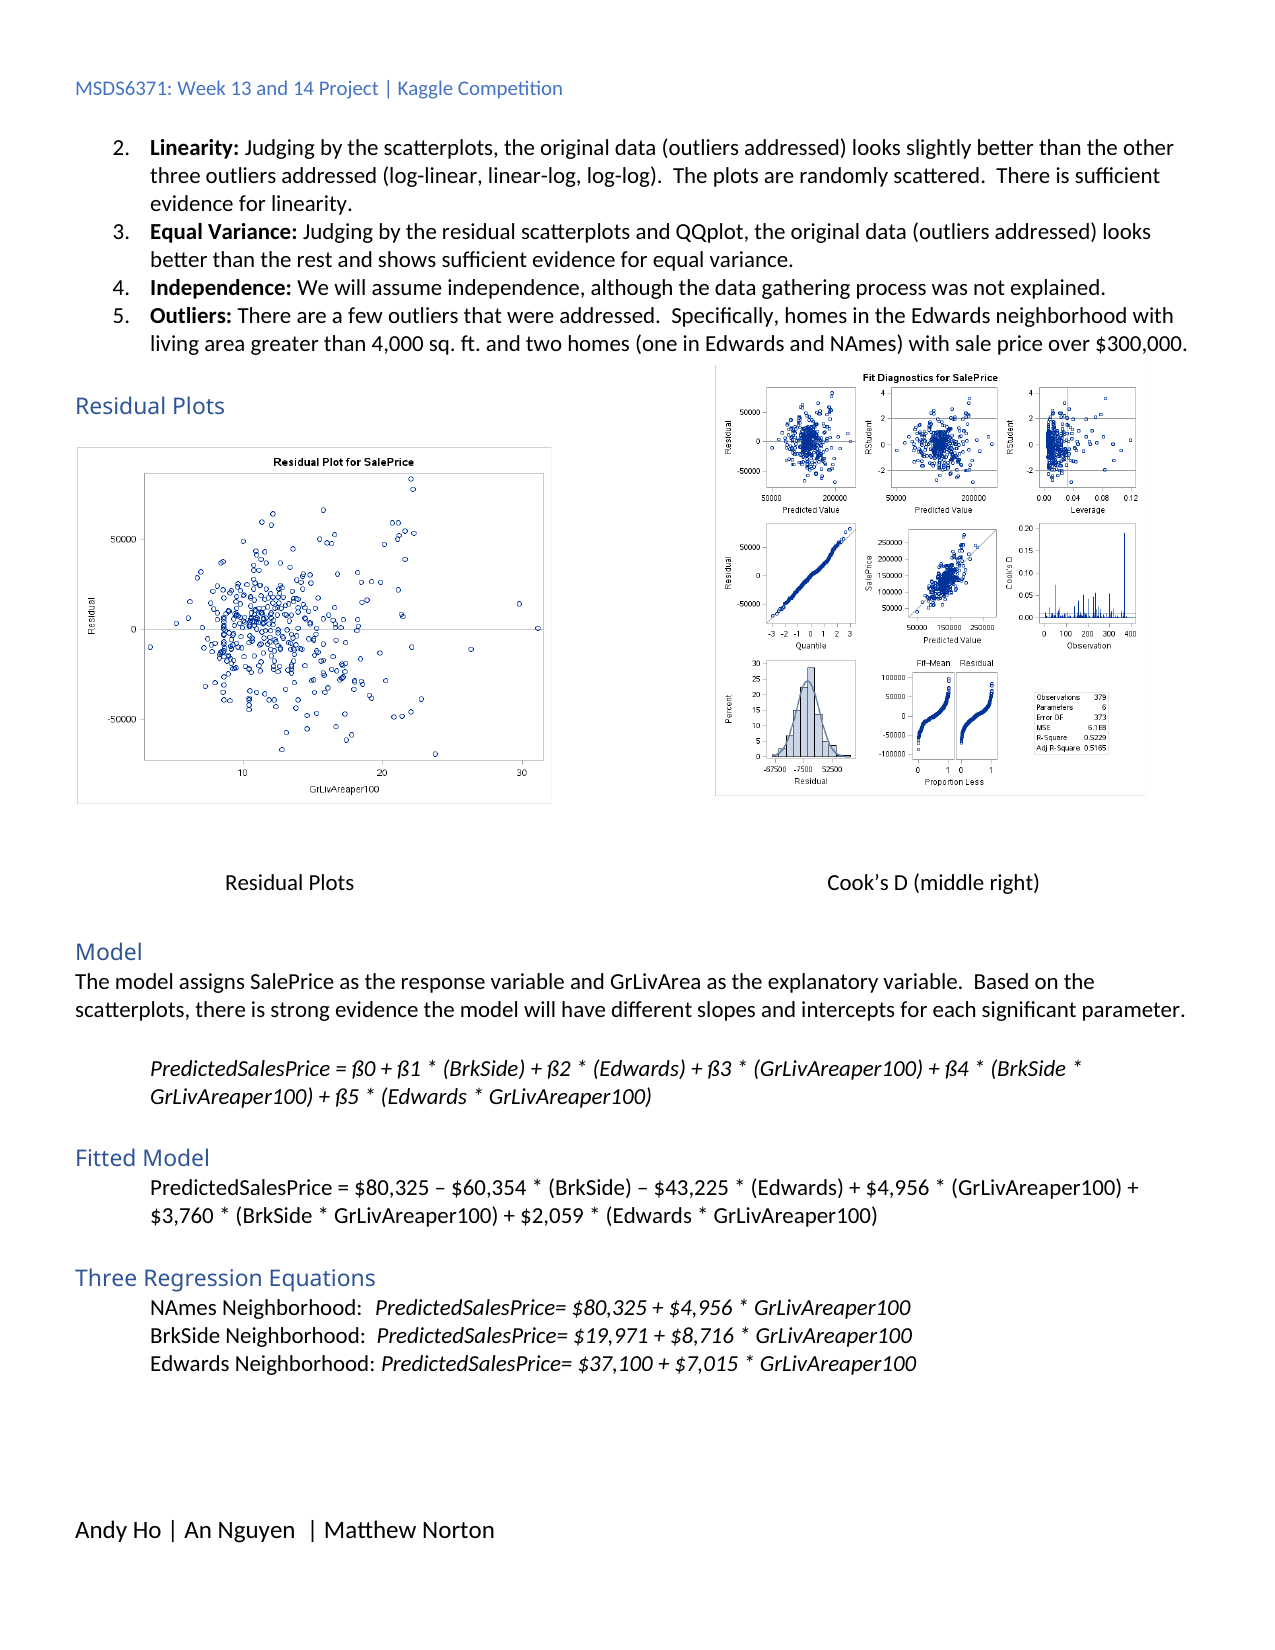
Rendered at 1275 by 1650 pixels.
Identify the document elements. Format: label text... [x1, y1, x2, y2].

subtitle Model [75, 936, 1200, 967]
text Residual Plots Cook’s D (middle right) [150, 868, 1200, 896]
list Equal Variance: Judging by the residual scatterplots and QQplot, the original data (outliers addressed) looks better than the rest and shows sufficient evidence for equal variance. [112, 217, 1200, 273]
picture [77, 447, 552, 804]
text PredictedSalesPrice = $80,325 – $60,354 * (BrkSide) – $43,225 * (Edwards) + $4,956 * (GrLivAreaper100) + $3,760 * (BrkSide * GrLivAreaper100) + $2,059 * (Edwards * GrLivAreaper100) [150, 1173, 1200, 1229]
list Outliers: There are a few outliers that were addressed. Specifically, homes in the Edwards neighborhood with living area greater than 4,000 sq. ft. and two homes (one in Edwards and NAmes) with sale price over $300,000. [112, 302, 1200, 358]
list Linearity: Judging by the scatterplots, the original data (outliers addressed) looks slightly better than the other three outliers addressed (log-linear, linear-log, log-log). The plots are randomly scattered. There is sufficient evidence for linearity. [112, 133, 1200, 217]
subtitle Fitted Model [75, 1142, 1200, 1173]
subtitle Three Regression Equations [75, 1261, 1200, 1293]
picture [715, 421, 1146, 796]
text PredictedSalesPrice = ß0 + ß1 * (BrkSide) + ß2 * (Edwards) + ß3 * (GrLivAreaper100) + ß4 * (BrkSide * GrLivAreaper100) + ß5 * (Edwards * GrLivAreaper100) [150, 1054, 1200, 1110]
text NAmes Neighborhood: PredictedSalesPrice= $80,325 + $4,956 * GrLivAreaper100 [150, 1293, 1200, 1321]
text BrkSide Neighborhood: PredictedSalesPrice= $19,971 + $8,716 * GrLivAreaper100 [75, 1321, 1200, 1349]
text The model assigns SalePrice as the response variable and GrLivArea as the explanatory variable. Based on the scatterplots, there is strong evidence the model will have different slopes and intercepts for each significant parameter. [75, 967, 1200, 1023]
list Independence: We will assume independence, although the data gathering process was not explained. [112, 273, 1200, 302]
text Edwards Neighborhood: PredictedSalesPrice= $37,100 + $7,015 * GrLivAreaper100 [150, 1349, 1200, 1377]
picture [715, 365, 1146, 390]
subtitle Residual Plots [75, 390, 1200, 421]
